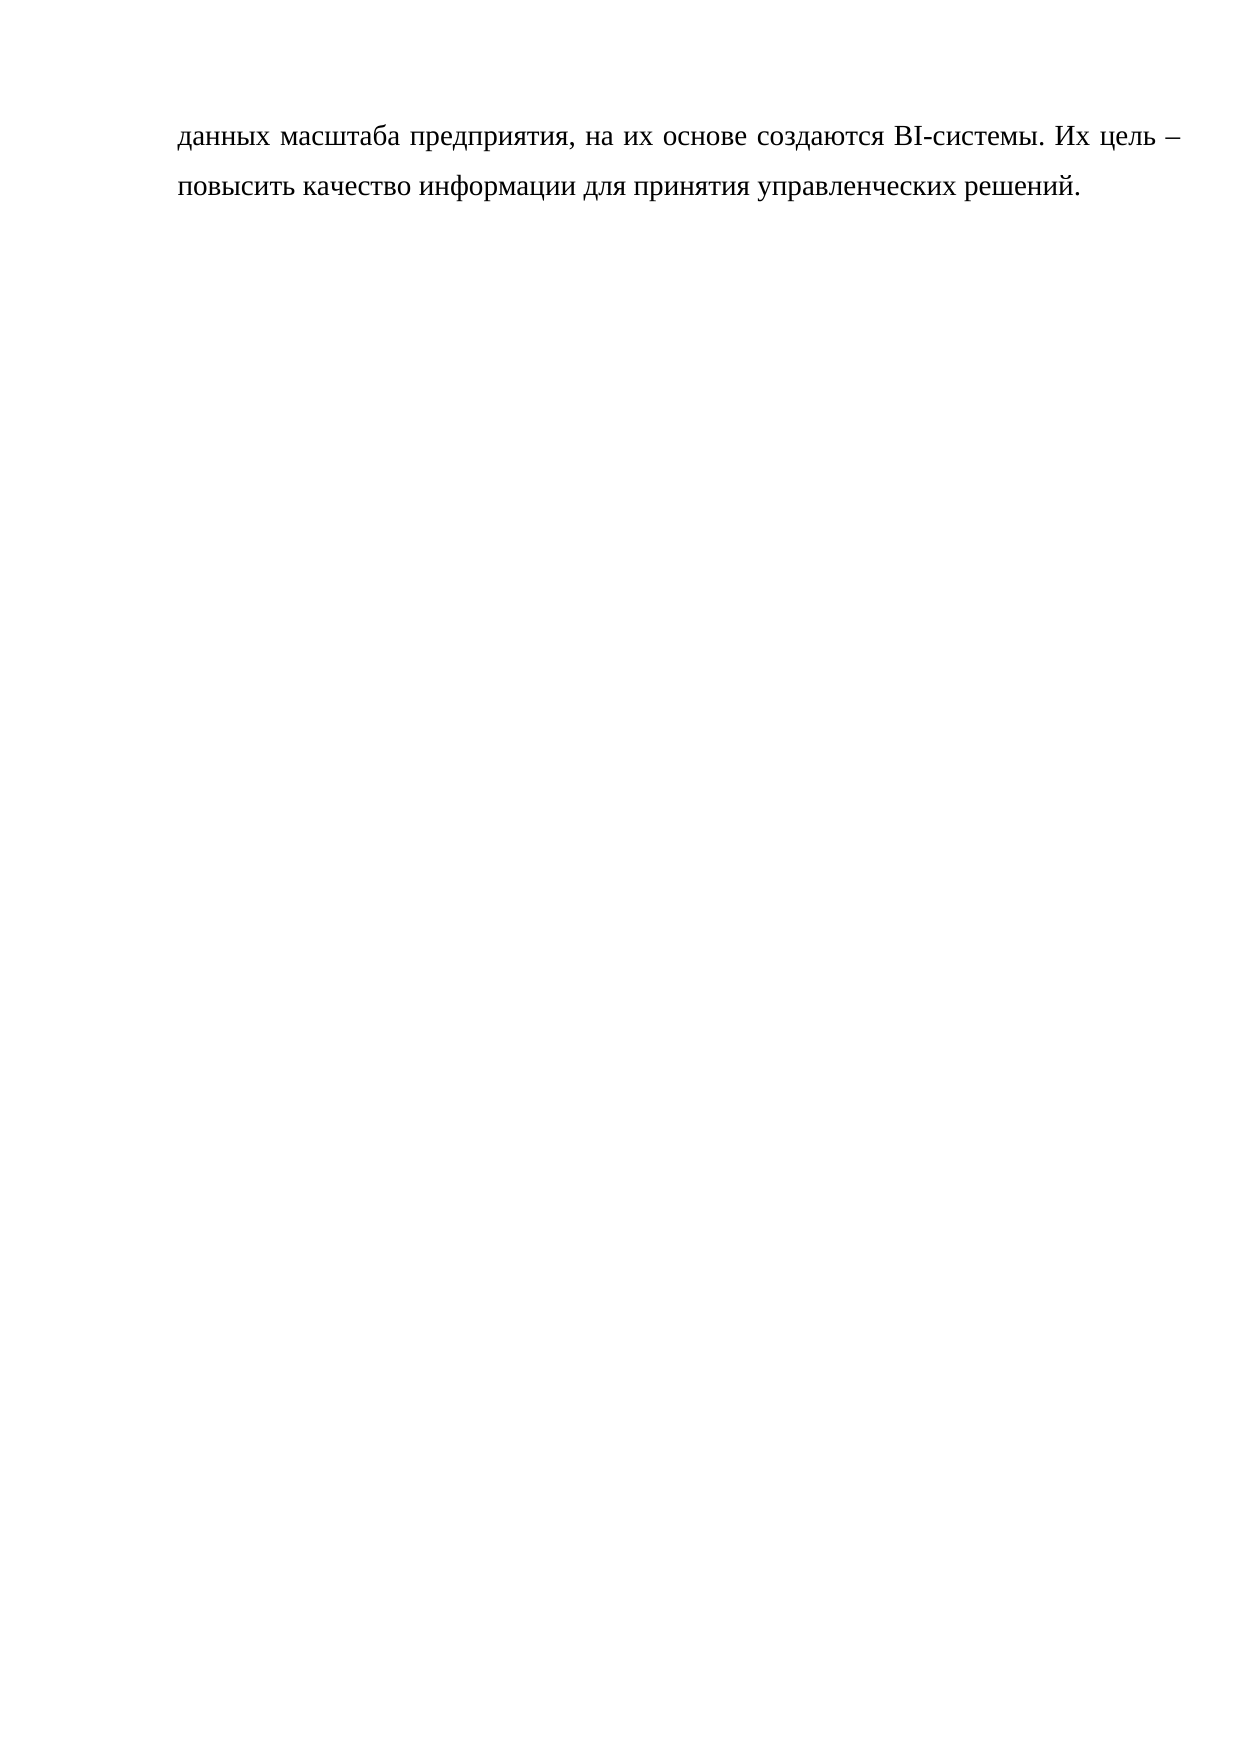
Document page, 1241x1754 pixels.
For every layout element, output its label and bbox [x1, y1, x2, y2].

text [177, 118, 1181, 202]
